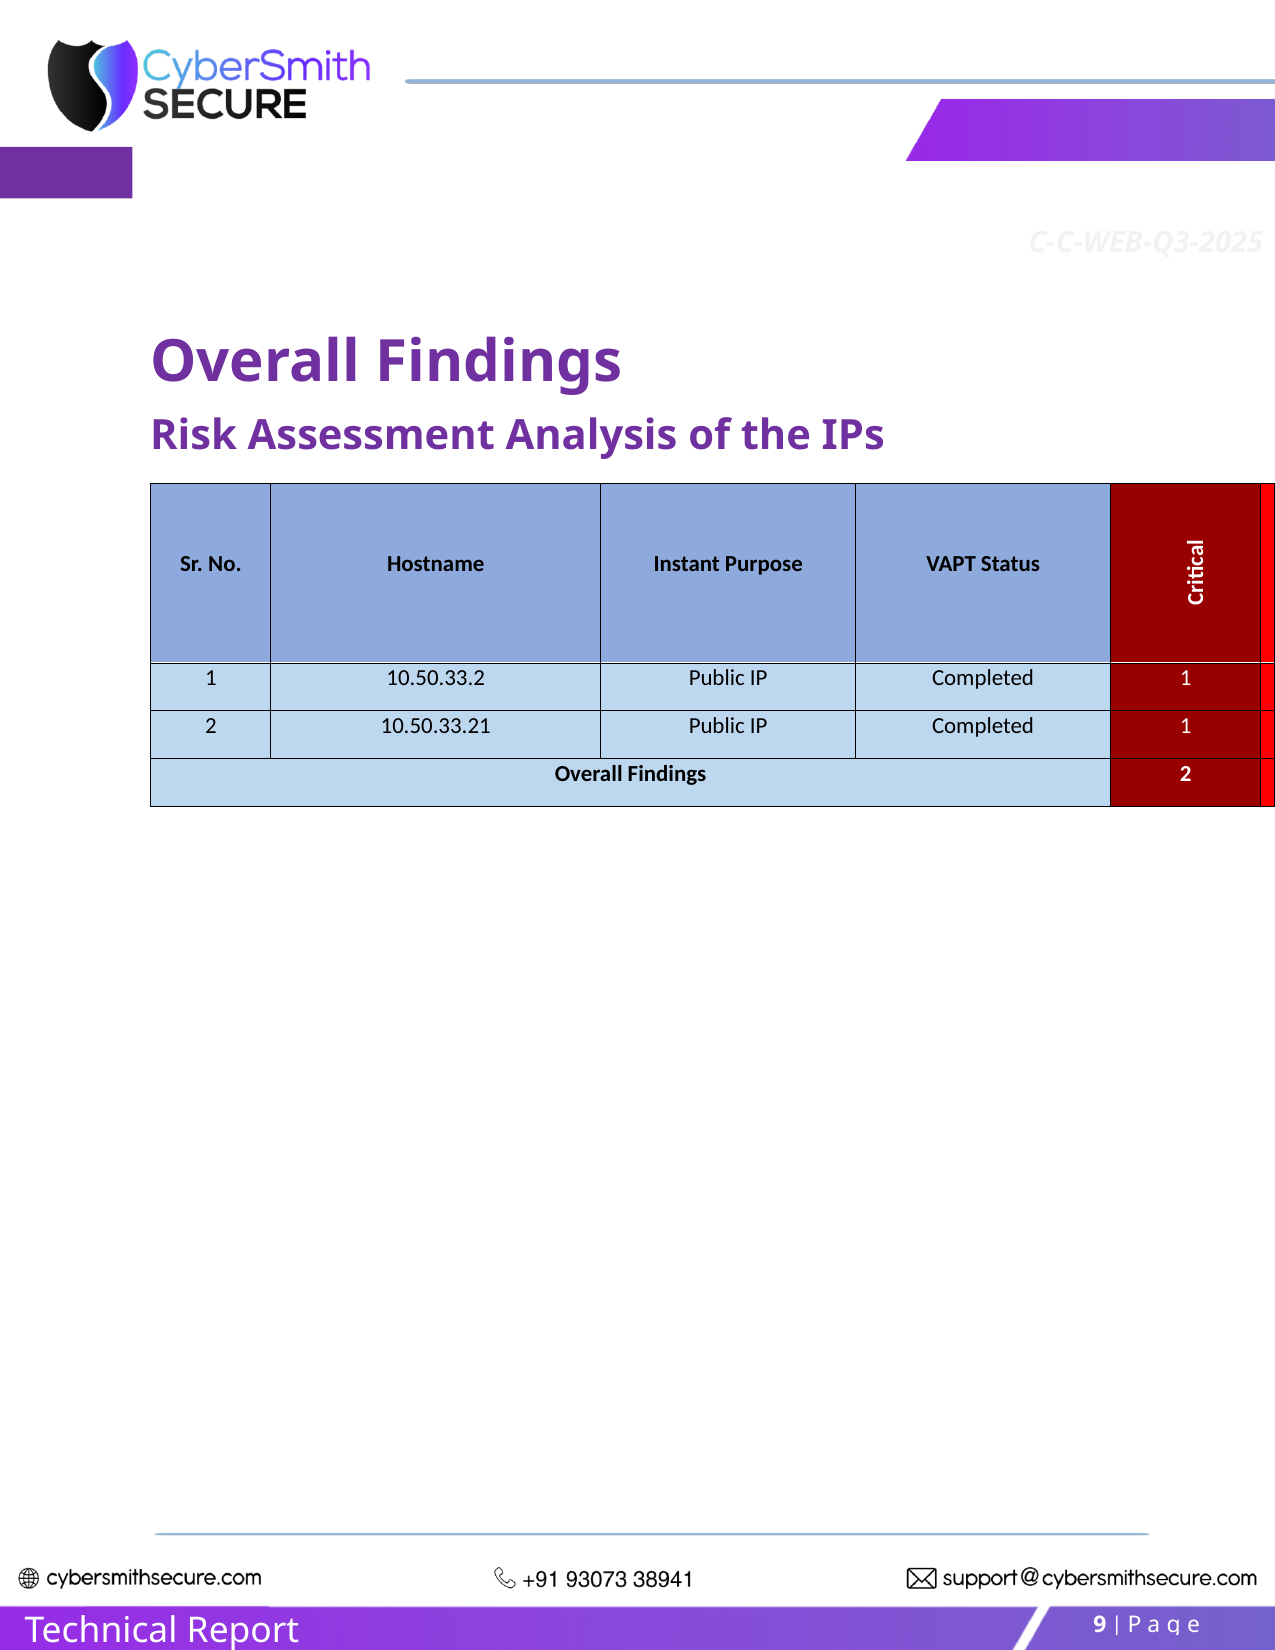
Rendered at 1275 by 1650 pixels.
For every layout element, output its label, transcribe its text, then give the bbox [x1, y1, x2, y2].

subtitle Overall Findings [150, 319, 1125, 398]
table_cell Completed [856, 711, 1110, 758]
text Risk Assessment Analysis of the IPs [150, 404, 1125, 461]
table_cell 2 [1111, 759, 1260, 806]
table_header VAPT Status [856, 484, 1110, 662]
table_cell 1 [1111, 711, 1260, 758]
table_cell 2 [151, 711, 270, 758]
table_cell 10.50.33.2 [271, 664, 600, 710]
table_cell Overall Findings [151, 759, 1110, 806]
table_header Instant Purpose [601, 484, 855, 662]
table_header High [1261, 484, 1274, 662]
table_cell 4 [1261, 759, 1274, 806]
table_cell 2 [1261, 664, 1274, 710]
table_cell 10.50.33.21 [271, 711, 600, 758]
picture [0, 1533, 1275, 1650]
table_header Hostname [271, 484, 600, 662]
table_header Sr. No. [151, 484, 270, 662]
picture [234, 1625, 245, 1640]
picture [47, 40, 1275, 161]
table_cell Public IP [601, 664, 855, 710]
table_cell Completed [856, 664, 1110, 710]
table_cell 1 [1111, 664, 1260, 710]
table_cell 2 [1261, 711, 1274, 758]
table_cell Public IP [601, 711, 855, 758]
table_cell 1 [151, 664, 270, 710]
table_header Critical [1111, 484, 1260, 662]
